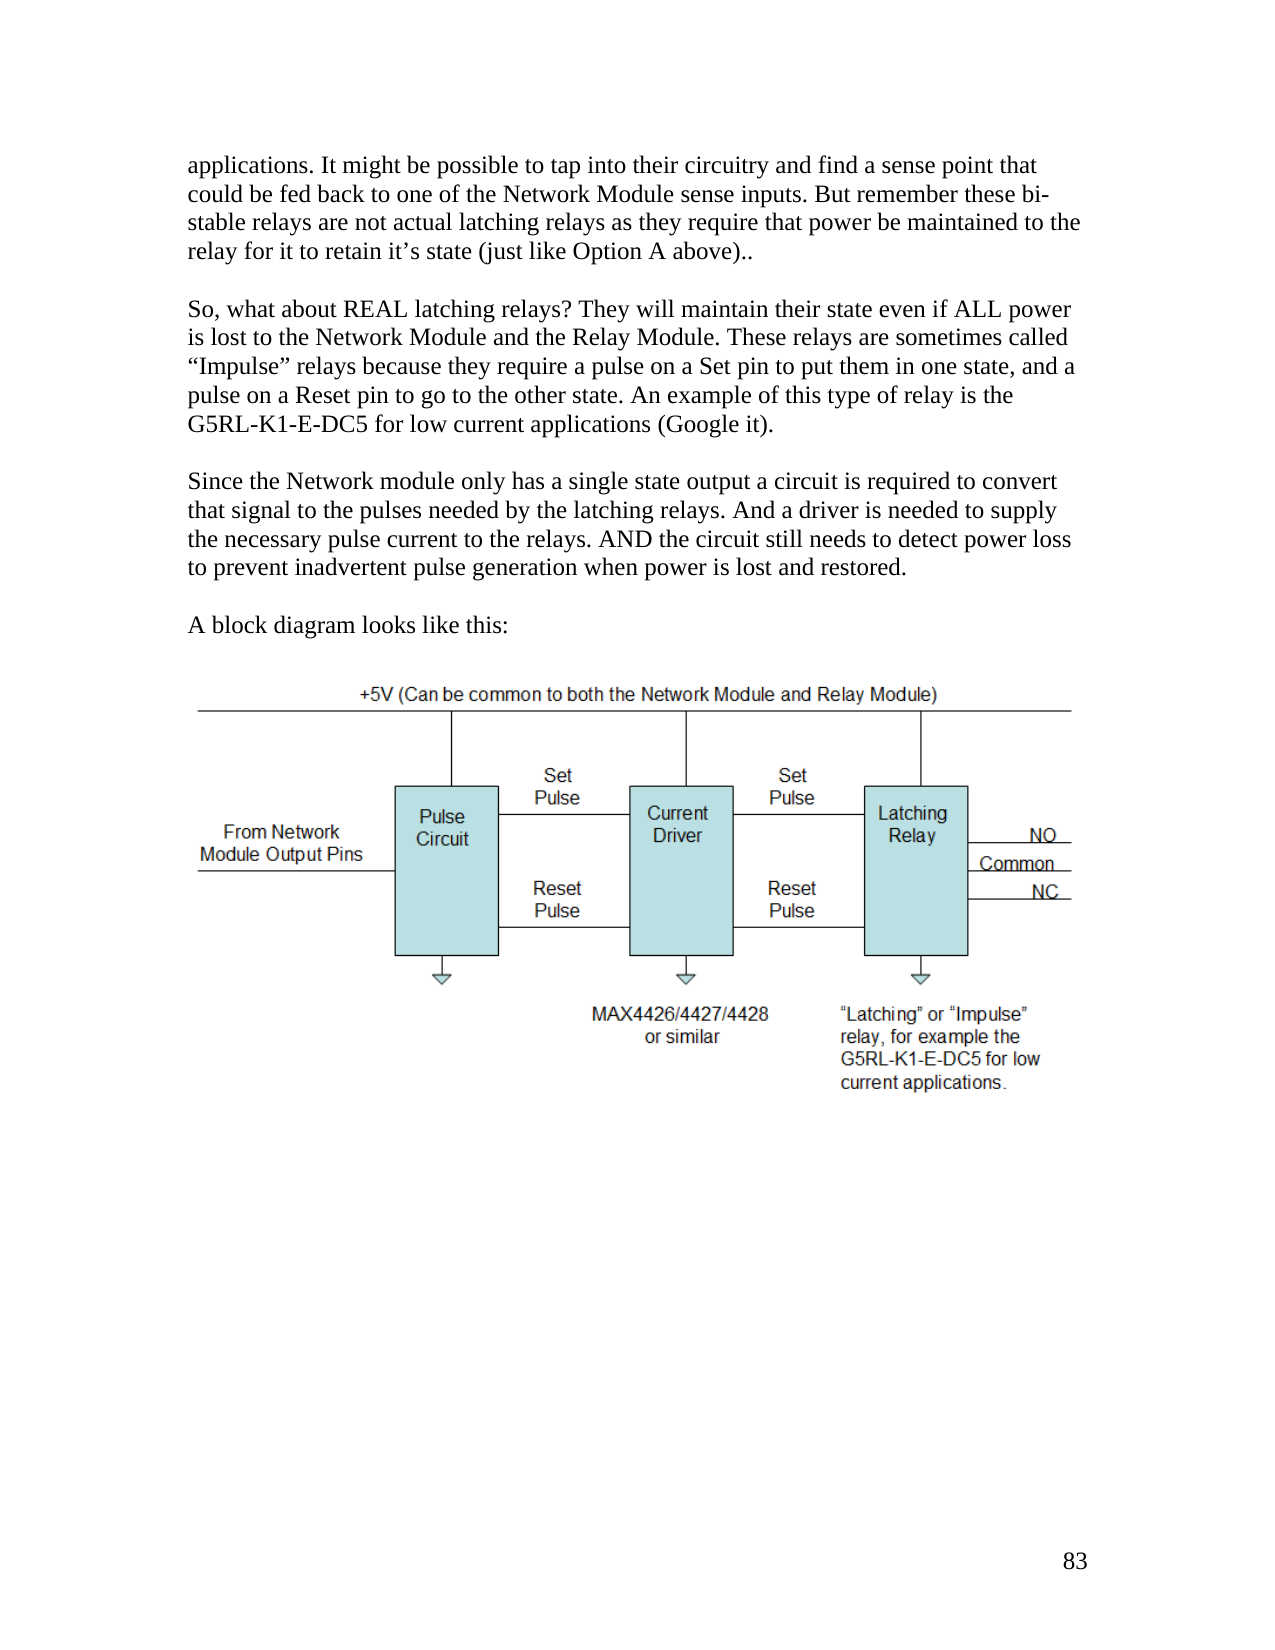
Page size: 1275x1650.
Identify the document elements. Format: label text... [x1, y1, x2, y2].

picture [187, 667, 1080, 1109]
text So, what about REAL latching relays? They will maintain their state even if ALL power is lost to the Network Module and the Relay Module. These relays are sometimes called “Impulse” relays because they require a pulse on a Set pin to put them in one state, and a pulse on a Reset pin to go to the other state. An example of this type of relay is the G5RL-K1-E-DC5 for low current applications (Google it). [187, 294, 1087, 437]
text Since the Network module only has a single state output a circuit is required to convert that signal to the pulses needed by the latching relays. And a driver is needed to supply the necessary pulse current to the relays. AND the circuit still needs to detect power loss to prevent inadvertent pulse generation when power is lost and restored. [187, 466, 1087, 581]
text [187, 150, 1087, 265]
text A block diagram looks like this: [187, 610, 1087, 639]
